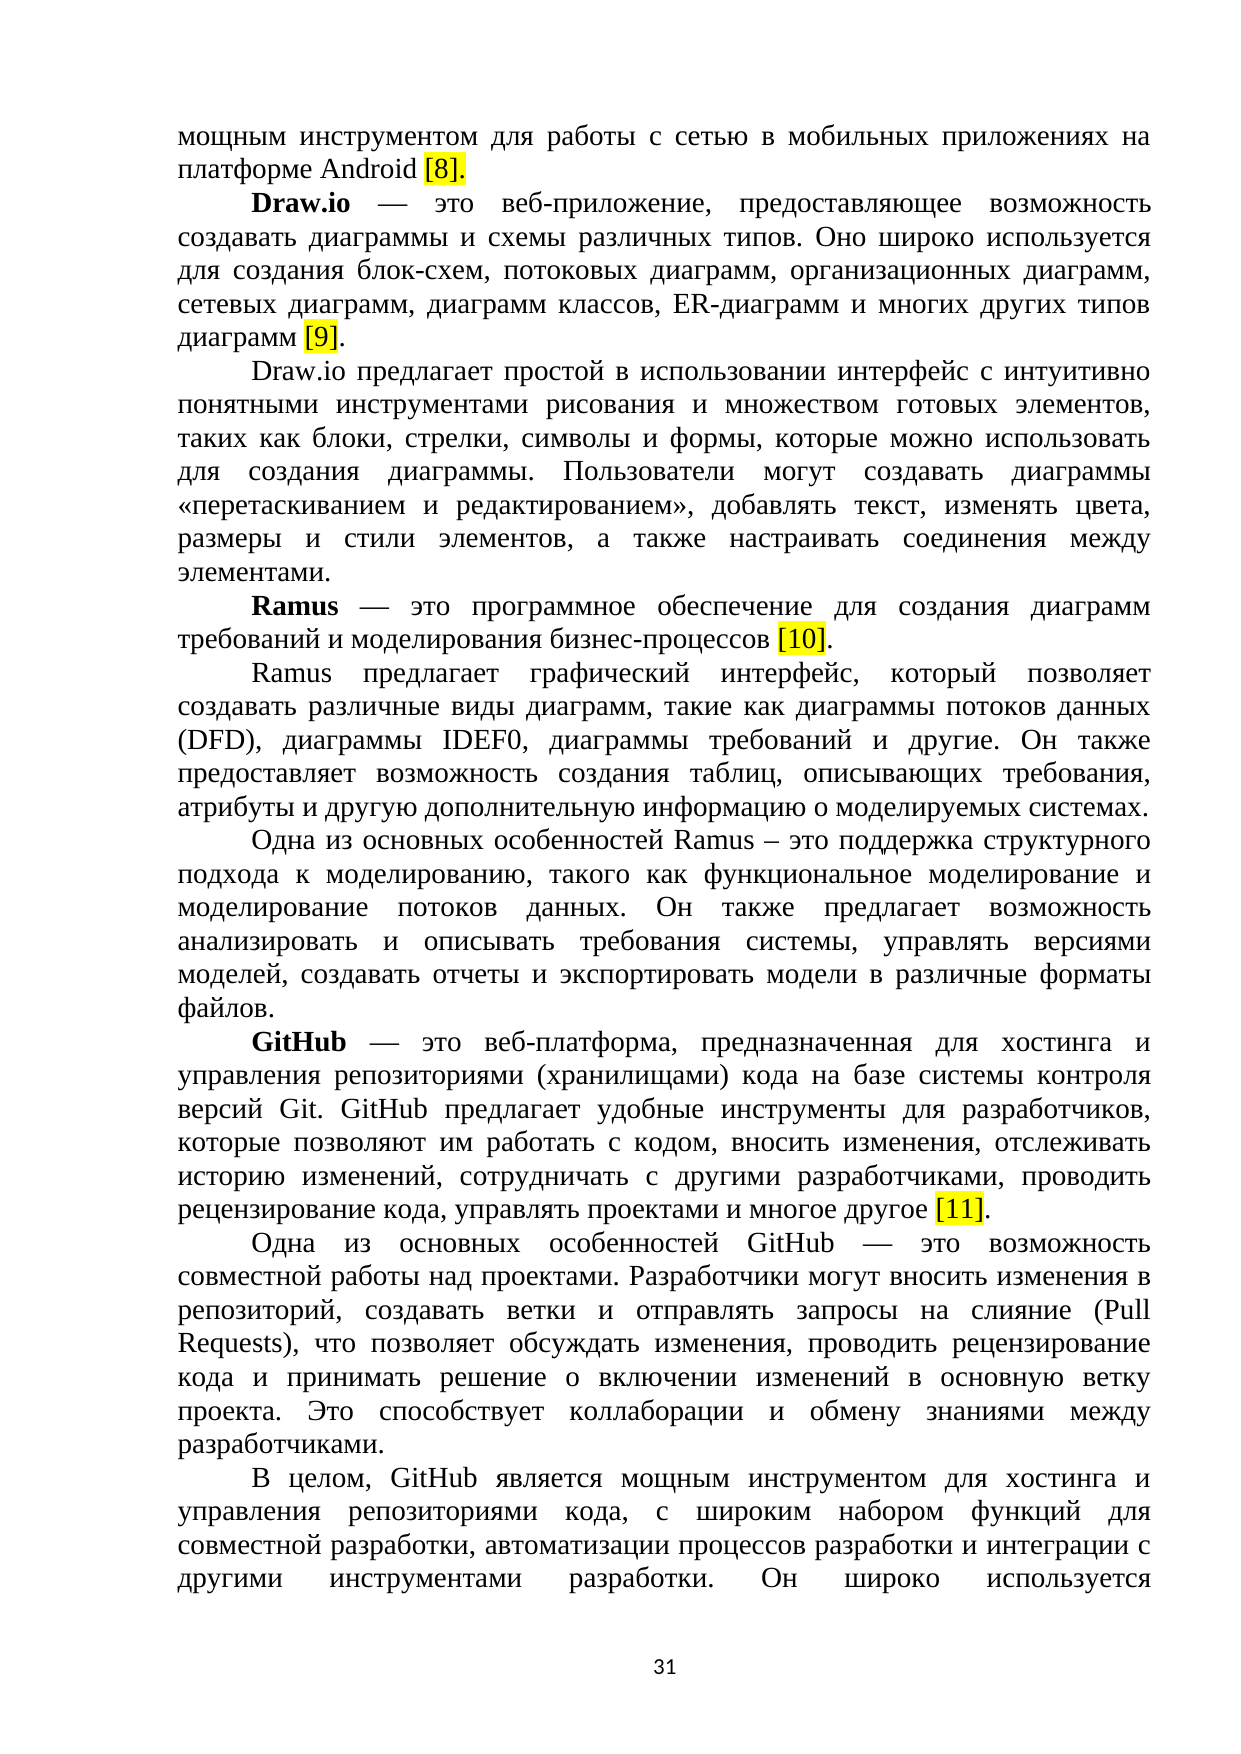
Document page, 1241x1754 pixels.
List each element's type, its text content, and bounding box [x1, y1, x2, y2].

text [177, 118, 1152, 185]
text Ramus предлагает графический интерфейс, который позволяет создавать различные виды диаграмм, такие как диаграммы потоков данных (DFD), диаграммы IDEF0, диаграммы требований и другие. Он также предоставляет возможность создания таблиц, описывающих требования, атрибуты и другую дополнительную информацию о моделируемых системах. [177, 655, 1152, 822]
text GitHub — это веб-платформа, предназначенная для хостинга и управления репозиториями (хранилищами) кода на базе системы контроля версий Git. GitHub предлагает удобные инструменты для разработчиков, которые позволяют им работать с кодом, вносить изменения, отслеживать историю изменений, сотрудничать с другими разработчиками, проводить рецензирование кода, управлять проектами и многое другое [11]. [177, 1024, 1152, 1225]
text Одна из основных особенностей Ramus – это поддержка структурного подхода к моделированию, такого как функциональное моделирование и моделирование потоков данных. Он также предлагает возможность анализировать и описывать требования системы, управлять версиями моделей, создавать отчеты и экспортировать модели в различные форматы файлов. [177, 822, 1152, 1024]
text Одна из основных особенностей GitHub — это возможность совместной работы над проектами. Разработчики могут вносить изменения в репозиторий, создавать ветки и отправлять запросы на слияние (Pull Requests), что позволяет обсуждать изменения, проводить рецензирование кода и принимать решение о включении изменений в основную ветку проекта. Это способствует коллаборации и обмену знаниями между разработчиками. [177, 1225, 1152, 1460]
text Ramus — это программное обеспечение для создания диаграмм требований и моделирования бизнес-процессов [10]. [177, 588, 1152, 655]
text Draw.io — это веб-приложение, предоставляющее возможность создавать диаграммы и схемы различных типов. Оно широко используется для создания блок-схем, потоковых диаграмм, организационных диаграмм, сетевых диаграмм, диаграмм классов, ER-диаграмм и многих других типов диаграмм [9]. [177, 185, 1152, 353]
text Draw.io предлагает простой в использовании интерфейс с интуитивно понятными инструментами рисования и множеством готовых элементов, таких как блоки, стрелки, символы и формы, которые можно использовать для создания диаграммы. Пользователи могут создавать диаграммы «перетаскиванием и редактированием», добавлять текст, изменять цвета, размеры и стили элементов, а также настраивать соединения между элементами. [177, 353, 1152, 588]
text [177, 1460, 1152, 1594]
